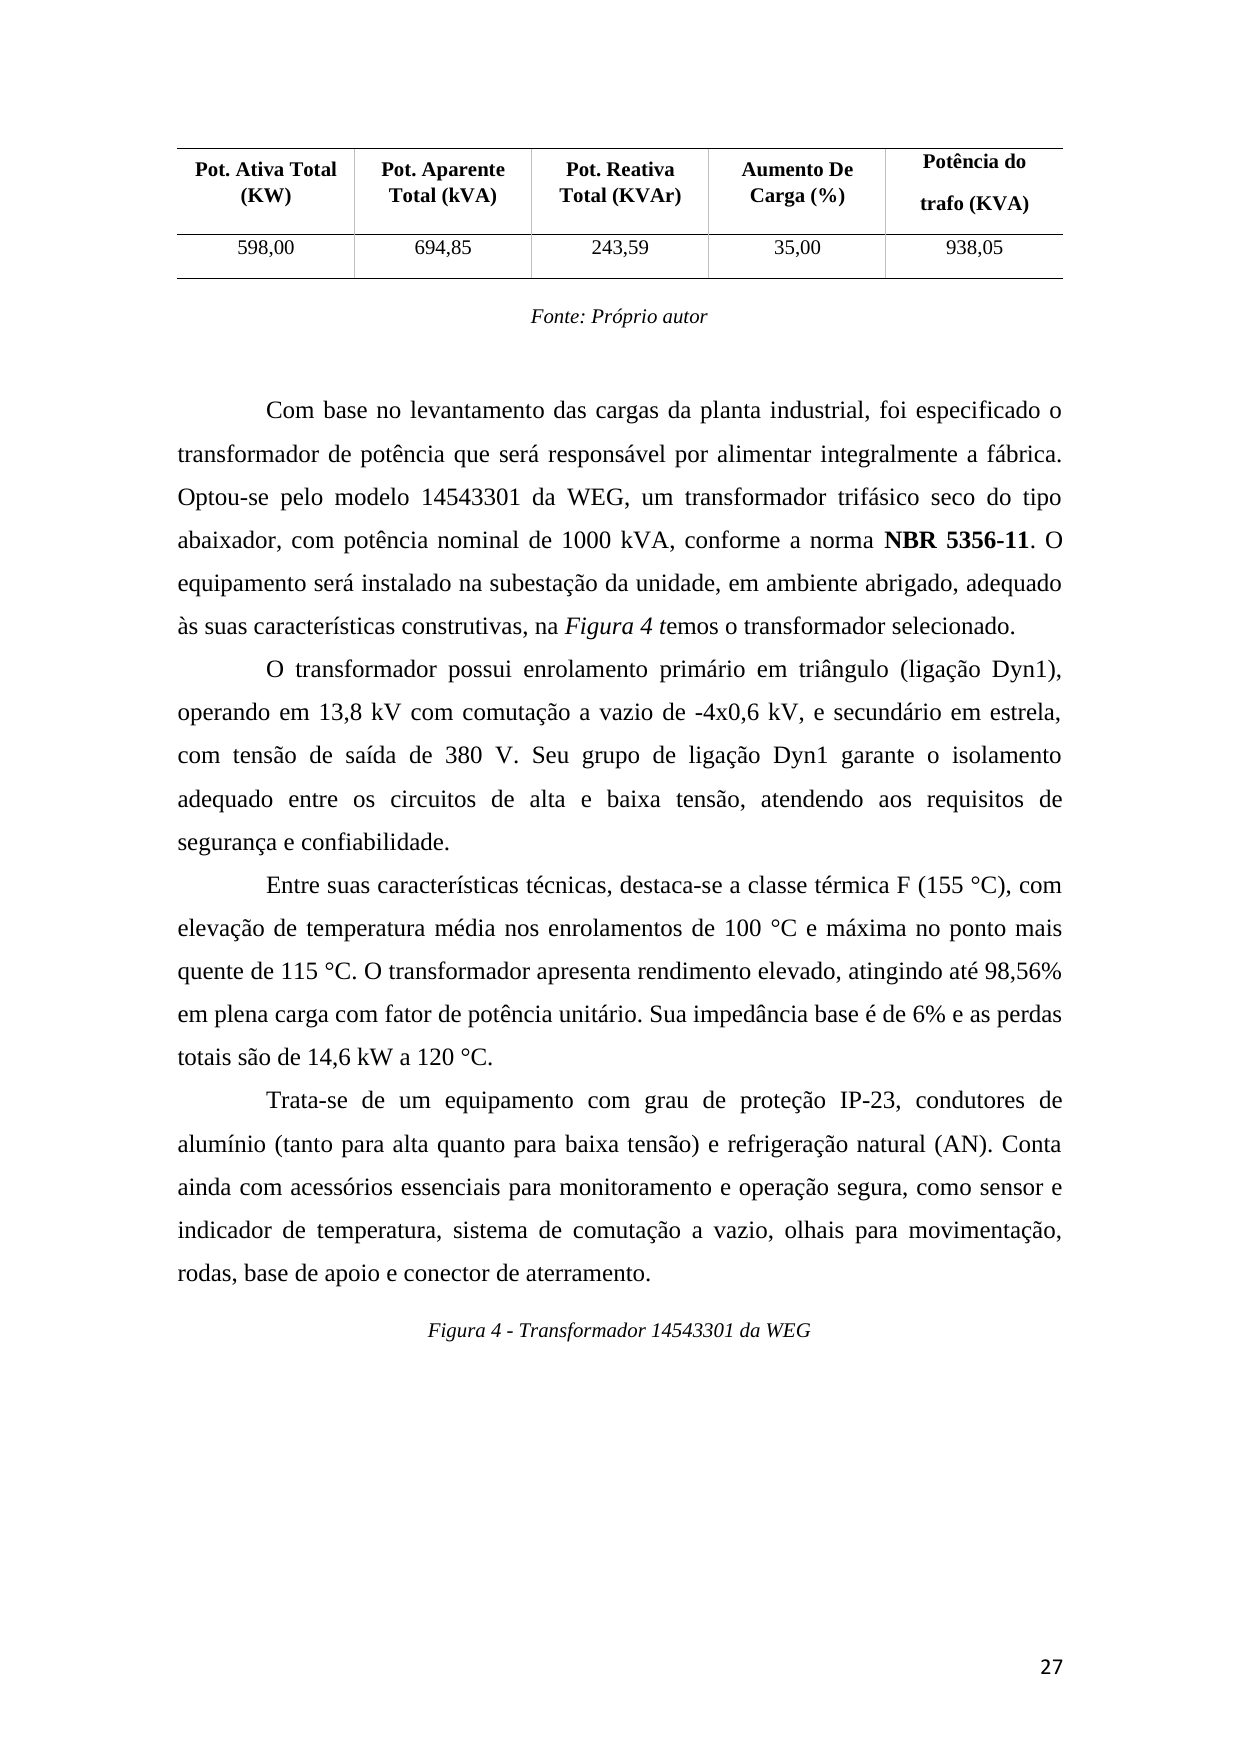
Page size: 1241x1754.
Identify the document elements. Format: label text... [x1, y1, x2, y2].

table_cell 938,05 [886, 235, 1063, 278]
table_cell 243,59 [532, 235, 708, 278]
table_cell 35,00 [709, 235, 885, 278]
text Fonte: Próprio autor [177, 304, 1063, 328]
table_cell 694,85 [355, 235, 531, 278]
table_header Potência do trafo (KVA) [886, 149, 1063, 234]
text Figura 4 - Transformador 14543301 da WEG [177, 1318, 1063, 1342]
table_header Aumento De Carga (%) [709, 149, 885, 234]
table_header Pot. Aparente Total (kVA) [355, 149, 531, 234]
text O transformador possui enrolamento primário em triângulo (ligação Dyn1), operando em 13,8 kV com comutação a vazio de -4x0,6 kV, e secundário em estrela, com tensão de saída de 380 V. Seu grupo de ligação Dyn1 garante o isolamento adequado entre os circuitos de alta e baixa tensão, atendendo aos requisitos de segurança e confiabilidade. [177, 654, 1063, 856]
table_header Pot. Reativa Total (KVAr) [532, 149, 708, 234]
text Entre suas características técnicas, destaca-se a classe térmica F (155 °C), com elevação de temperatura média nos enrolamentos de 100 °C e máxima no ponto mais quente de 115 °C. O transformador apresenta rendimento elevado, atingindo até 98,56% em plena carga com fator de potência unitário. Sua impedância base é de 6% e as perdas totais são de 14,6 kW a 120 °C. [177, 870, 1063, 1071]
text Com base no levantamento das cargas da planta industrial, foi especificado o transformador de potência que será responsável por alimentar integralmente a fábrica. Optou-se pelo modelo 14543301 da WEG, um transformador trifásico seco do tipo abaixador, com potência nominal de 1000 kVA, conforme a norma NBR 5356-11. O equipamento será instalado na subestação da unidade, em ambiente abrigado, adequado às suas características construtivas, na Figura 4 temos o transformador selecionado. [177, 396, 1063, 640]
table_cell 598,00 [177, 235, 354, 278]
table_header Pot. Ativa Total (KW) [177, 149, 354, 234]
text Trata-se de um equipamento com grau de proteção IP-23, condutores de alumínio (tanto para alta quanto para baixa tensão) e refrigeração natural (AN). Conta ainda com acessórios essenciais para monitoramento e operação segura, como sensor e indicador de temperatura, sistema de comutação a vazio, olhais para movimentação, rodas, base de apoio e conector de aterramento. [177, 1086, 1063, 1287]
